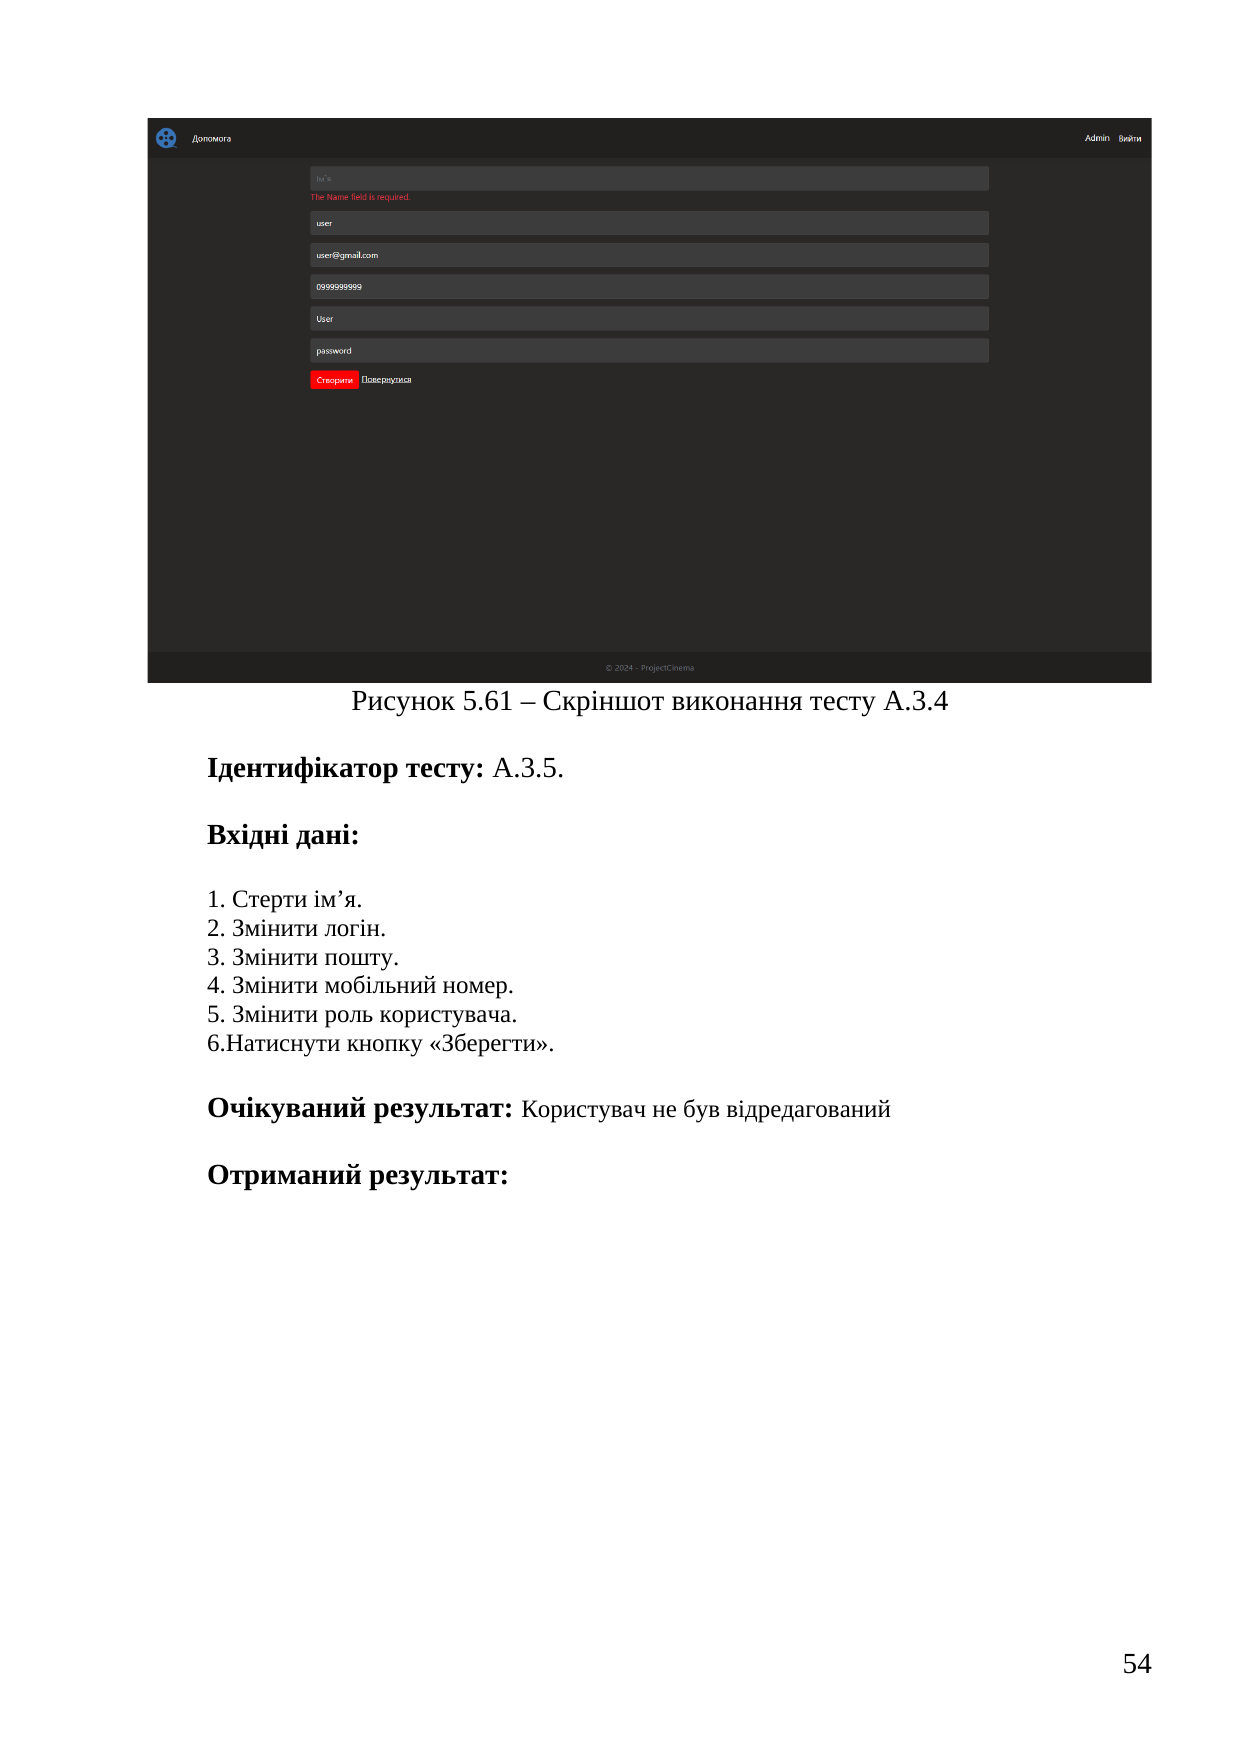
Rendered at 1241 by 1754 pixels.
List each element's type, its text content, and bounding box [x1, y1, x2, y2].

text 4. Змінити мобільний номер. [148, 970, 1152, 999]
text Ідентифікатор тесту: А.3.5. [148, 750, 1152, 783]
text 1. Стерти ім’я. [148, 884, 1152, 913]
text 2. Змінити логін. [148, 913, 1152, 942]
text Вхідні дані: [148, 817, 1152, 851]
text Очікуваний результат: Користувач не був відредагований [148, 1090, 1152, 1124]
text Отриманий результат: [148, 1157, 1152, 1191]
picture [147, 118, 1152, 683]
text 3. Змінити пошту. [148, 942, 1152, 970]
text 5. Змінити роль користувача. [148, 999, 1152, 1028]
text 6.Натиснути кнопку «Зберегти». [148, 1028, 1152, 1057]
